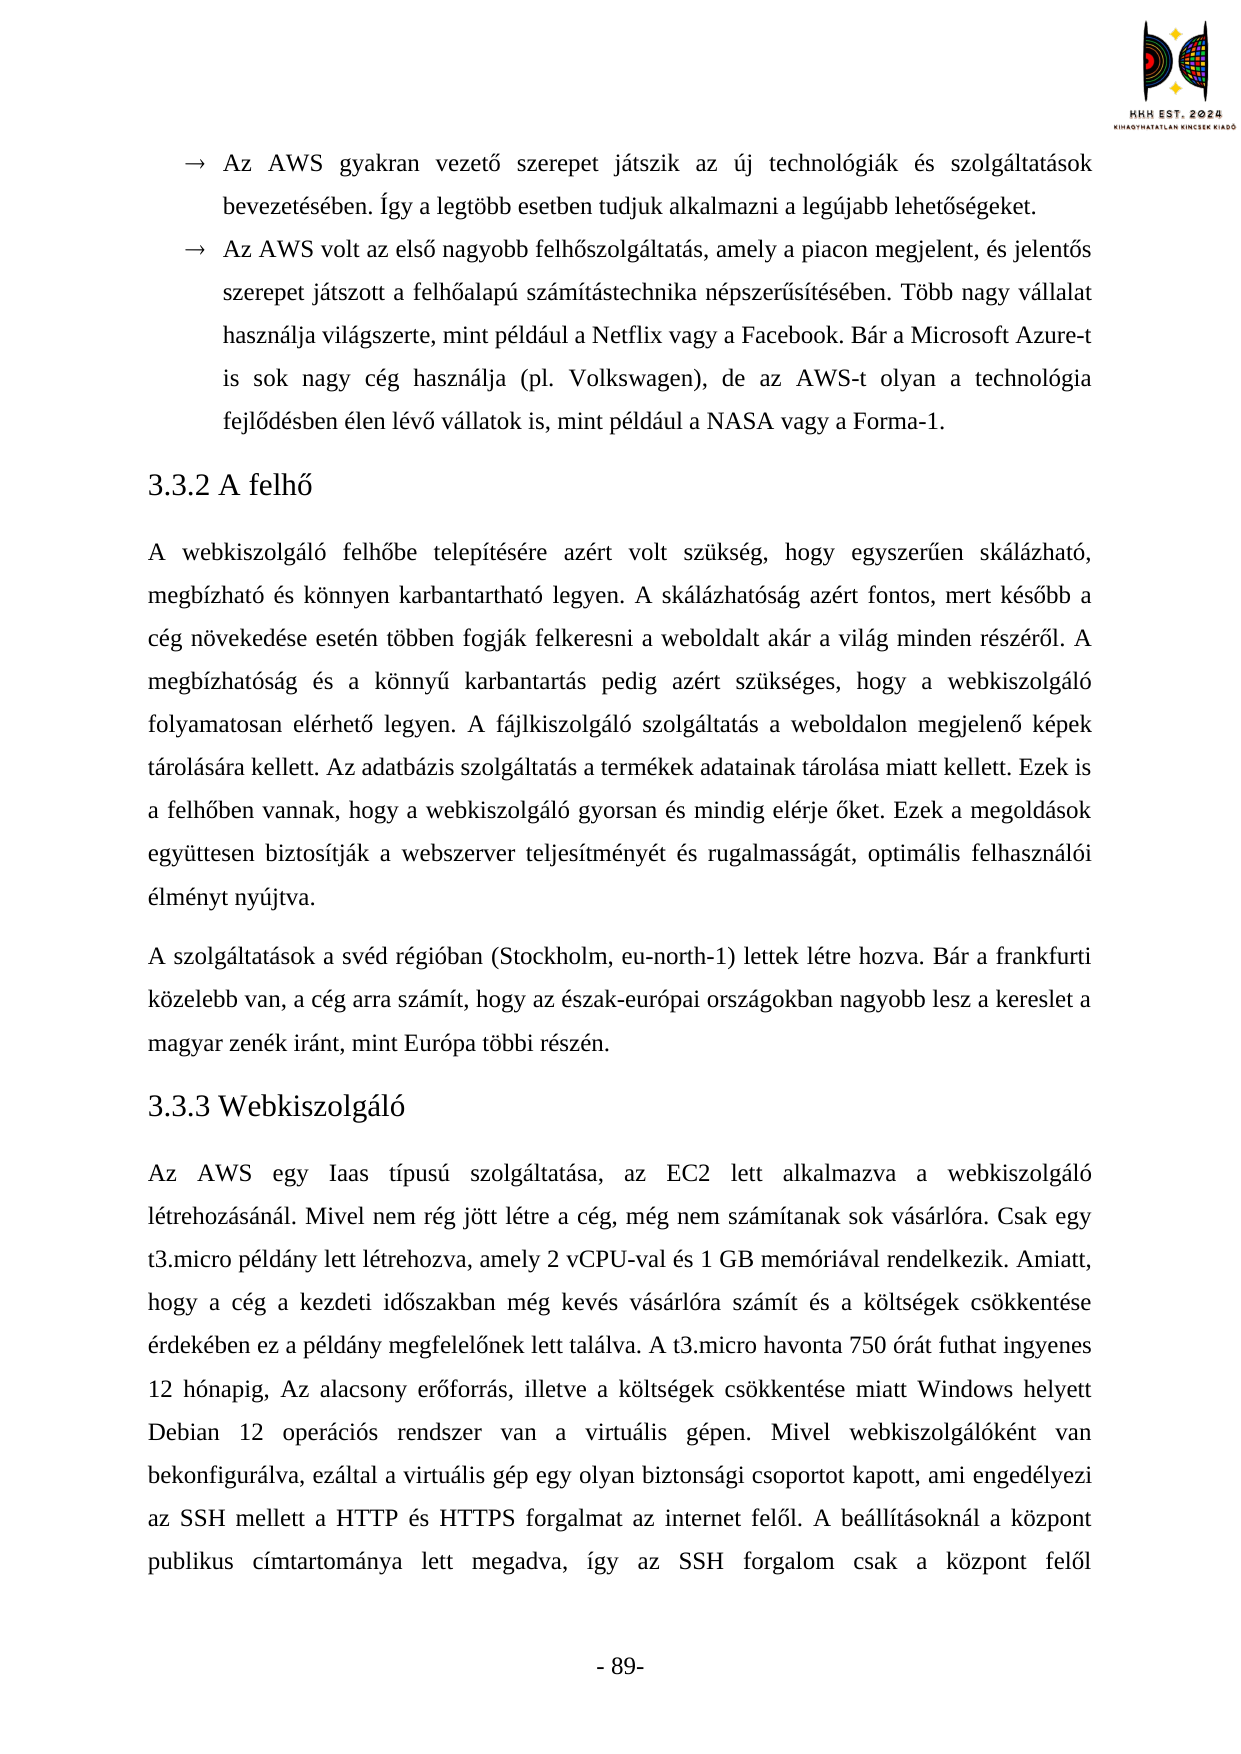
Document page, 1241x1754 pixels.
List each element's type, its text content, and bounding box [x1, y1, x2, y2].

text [148, 1158, 1093, 1575]
text A szolgáltatások a svéd régióban (Stockholm, eu-north-1) lettek létre hozva. Bár a frankfurti közelebb van, a cég arra számít, hogy az észak-európai országokban nagyobb lesz a kereslet a magyar zenék iránt, mint Európa többi részén. [148, 941, 1093, 1056]
list Az AWS gyakran vezető szerepet játszik az új technológiák és szolgáltatások bevezetésében. Így a legtöbb esetben tudjuk alkalmazni a legújabb lehetőségeket. [185, 148, 1093, 219]
text 3.3.3 Webkiszolgáló [148, 1087, 1093, 1123]
list Az AWS volt az első nagyobb felhőszolgáltatás, amely a piacon megjelent, és jelentős szerepet játszott a felhőalapú számítástechnika népszerűsítésében. Több nagy vállalat használja világszerte, mint például a Netflix vagy a Facebook. Bár a Microsoft Azure-t is sok nagy cég használja (pl. Volkswagen), de az AWS-t olyan a technológia fejlődésben élen lévő vállatok is, mint például a NASA vagy a Forma-1. [185, 234, 1093, 435]
text 3.3.2 A felhő [148, 466, 1093, 502]
picture [1105, 9, 1241, 135]
text A webkiszolgáló felhőbe telepítésére azért volt szükség, hogy egyszerűen skálázható, megbízható és könnyen karbantartható legyen. A skálázhatóság azért fontos, mert később a cég növekedése esetén többen fogják felkeresni a weboldalt akár a világ minden részéről. A megbízhatóság és a könnyű karbantartás pedig azért szükséges, hogy a webkiszolgáló folyamatosan elérhető legyen. A fájlkiszolgáló szolgáltatás a weboldalon megjelenő képek tárolására kellett. Az adatbázis szolgáltatás a termékek adatainak tárolása miatt kellett. Ezek is a felhőben vannak, hogy a webkiszolgáló gyorsan és mindig elérje őket. Ezek a megoldások együttesen biztosítják a webszerver teljesítményét és rugalmasságát, optimális felhasználói élményt nyújtva. [148, 537, 1093, 910]
